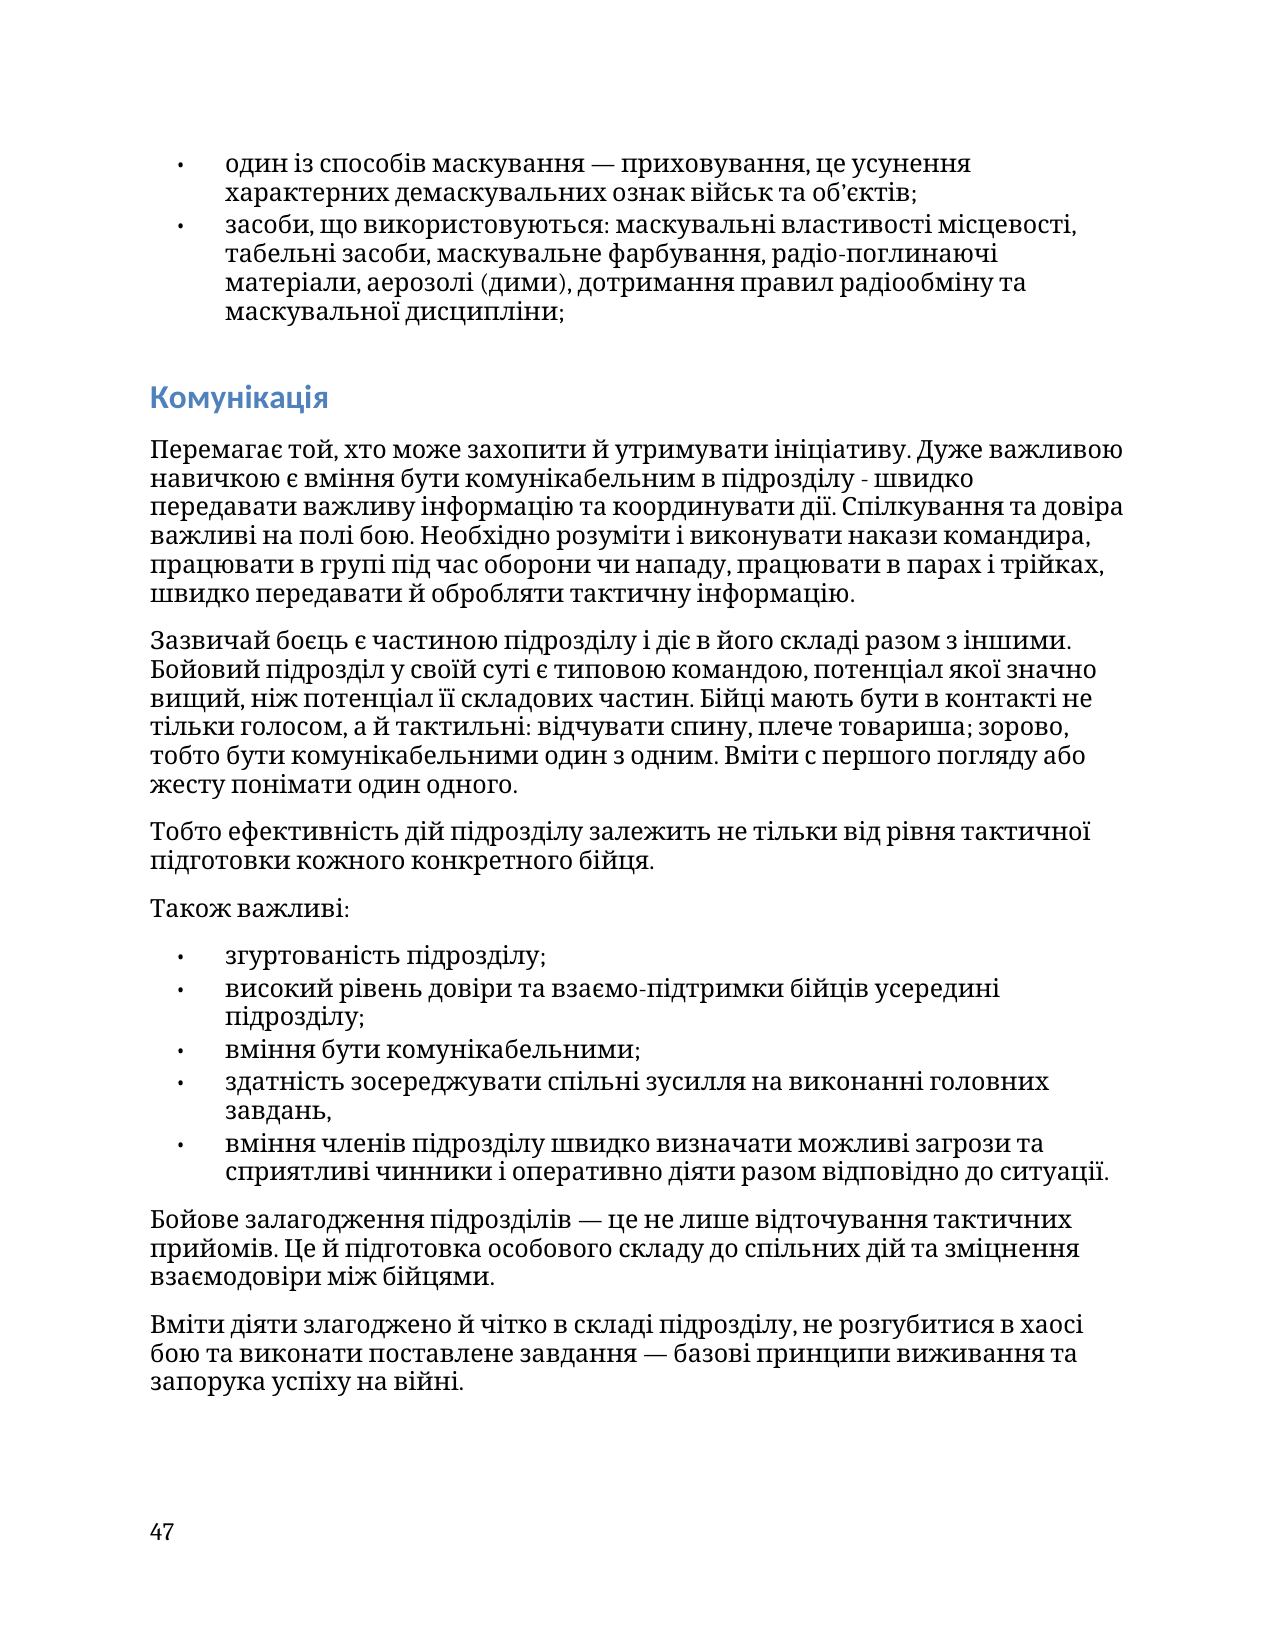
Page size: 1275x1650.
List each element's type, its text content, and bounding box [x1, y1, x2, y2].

text Також важливі: [150, 894, 1125, 923]
list здатність зосереджувати спільні зусилля на виконанні головних завдань, [175, 1068, 1125, 1126]
list вміння членів підрозділу швидко визначати можливі загрози та сприятливі чинники і оперативно діяти разом відповідно до ситуації. [175, 1129, 1125, 1187]
text Зазвичай боєць є частиною підрозділу і діє в його складі разом з іншими. Бойовий підрозділ у своїй суті є типовою командою, потенціал якої значно вищий, ніж потенціал її складових частин. Бійці мають бути в контакті не тільки голосом, а й тактильні: відчувати спину, плече товариша; зорово, тобто бути комунікабельними один з одним. Вміти с першого погляду або жесту понімати один одного. [150, 627, 1125, 799]
text Тобто ефективність дій підрозділу залежить не тільки від рівня тактичної підготовки кожного конкретного бійця. [150, 818, 1125, 876]
list згуртованість підрозділу; [175, 942, 1125, 971]
text Вміти діяти злагоджено й чітко в складі підрозділу, не розгубитися в хаосі бою та виконати поставлене завдання — базові принципи виживання та запорука успіху на війні. [150, 1311, 1125, 1397]
subtitle Комунікація [150, 376, 1125, 417]
list високий рівень довіри та взаємо-підтримки бійців усередині підрозділу; [175, 974, 1125, 1032]
text Перемагає той, хто може захопити й утримувати ініціативу. Дуже важливою навичкою є вміння бути комунікабельним в підрозділу - швидко передавати важливу інформацію та координувати дії. Спілкування та довіра важливі на полі бою. Необхідно розуміти і виконувати накази командира, працювати в групі під час оборони чи нападу, працювати в парах і трійках, швидко передавати й обробляти тактичну інформацію. [150, 436, 1125, 608]
text Бойове залагодження підрозділів — це не лише відточування тактичних прийомів. Це й підготовка особового складу до спільних дій та зміцнення взаємодовіри між бійцями. [150, 1206, 1125, 1292]
list один із способів маскування — приховування, це усунення характерних демаскувальних ознак військ та об’єктів; [175, 150, 1125, 207]
list засоби, що використовуються: маскувальні властивості місцевості, табельні засоби, маскувальне фарбування, радіо-поглинаючі матеріали, аерозолі (дими), дотримання правил радіообміну та маскувальної дисципліни; [175, 211, 1125, 326]
list вміння бути комунікабельними; [175, 1036, 1125, 1064]
